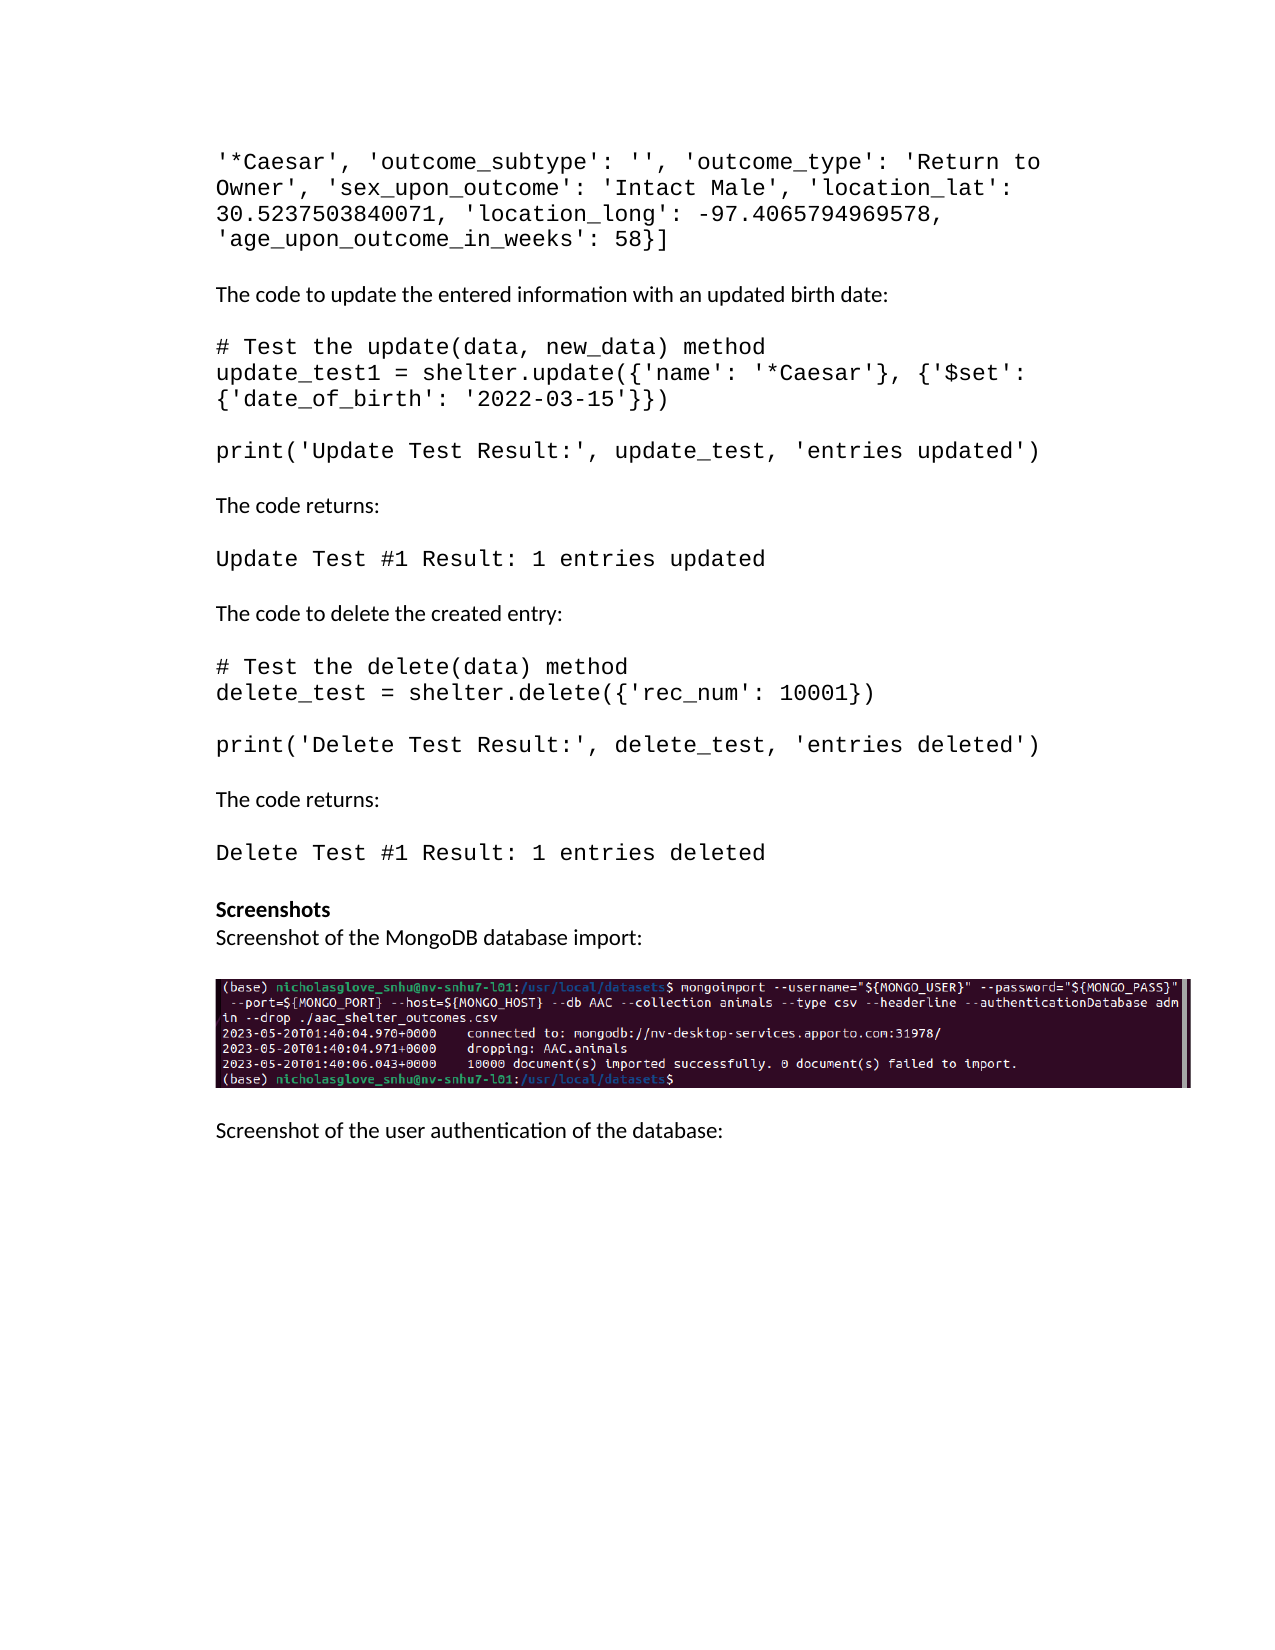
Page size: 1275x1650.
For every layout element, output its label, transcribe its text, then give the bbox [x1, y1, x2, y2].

text The code to delete the created entry: [216, 599, 1125, 627]
text print('Delete Test Result:', delete_test, 'entries deleted') [216, 733, 1125, 759]
text Screenshot of the user authentication of the database: [150, 1116, 1125, 1144]
text Screenshot of the MongoDB database import: [150, 923, 1125, 951]
text The code to update the entered information with an updated birth date: [216, 280, 1125, 308]
text # Test the delete(data) method [216, 655, 1125, 681]
text The code returns: [216, 785, 1125, 813]
text Delete Test #1 Result: 1 entries deleted [216, 841, 1125, 867]
picture [215, 979, 1191, 1088]
text # Test the update(data, new_data) method [216, 336, 1125, 362]
text delete_test = shelter.delete({'rec_num': 10001}) [216, 681, 1125, 707]
text Update Test #1 Result: 1 entries updated [216, 547, 1125, 573]
text update_test1 = shelter.update({'name': '*Caesar'}, {'$set': {'date_of_birth': '2022-03-15'}}) [216, 362, 1125, 413]
text The code returns: [216, 491, 1125, 519]
text print('Update Test Result:', update_test, 'entries updated') [216, 439, 1125, 465]
subtitle Screenshots [150, 895, 1125, 923]
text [216, 150, 1125, 254]
